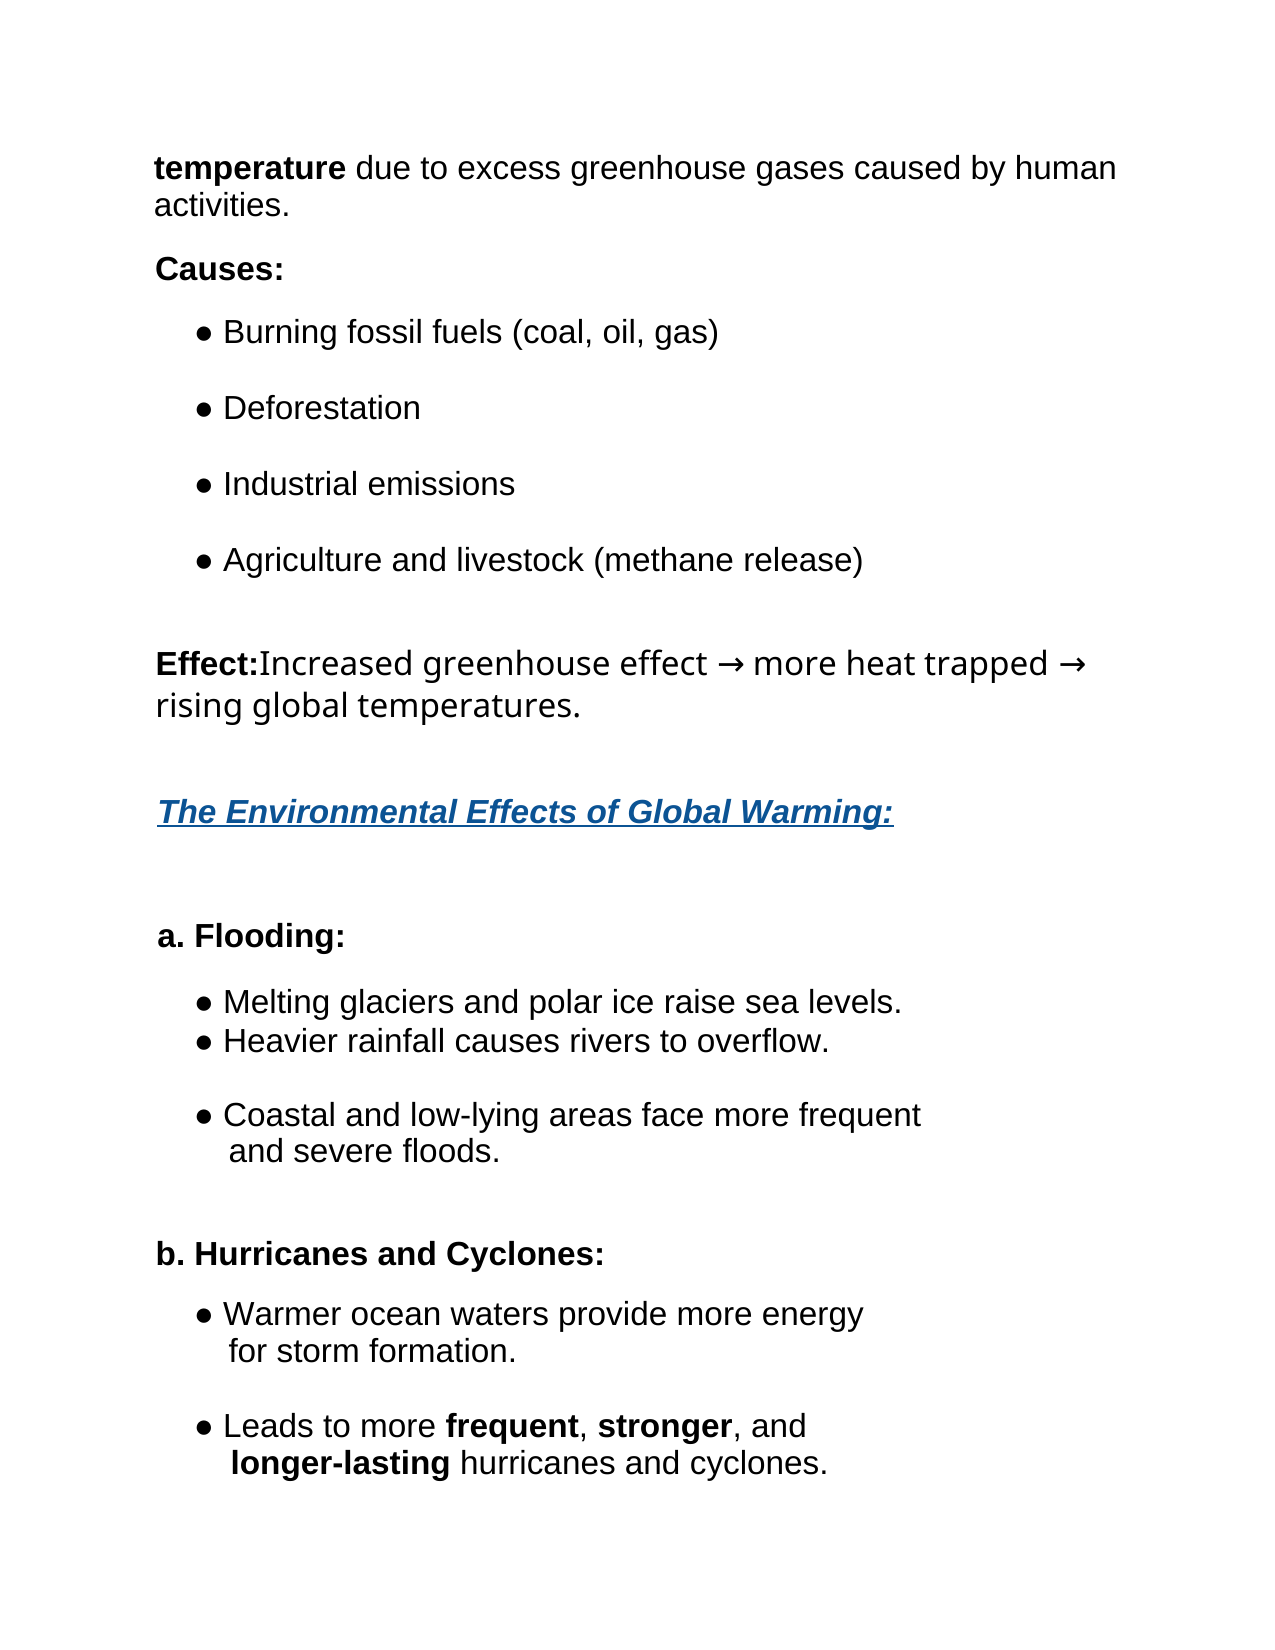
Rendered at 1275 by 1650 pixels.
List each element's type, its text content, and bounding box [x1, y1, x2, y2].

text ● Melting glaciers and polar ice raise sea levels. [193, 982, 1125, 1021]
text Causes: [155, 249, 1125, 287]
text ● Coastal and low-lying areas face more frequent and severe floods. [193, 1097, 971, 1170]
text ● Deforestation [193, 388, 1125, 426]
text The Environmental Effects of Global Warming: [154, 792, 1050, 830]
text b. Hurricanes and Cyclones: [155, 1234, 1125, 1272]
text ● Leads to more frequent, stronger, and longer-lasting hurricanes and cyclones. [193, 1409, 912, 1482]
text a. Flooding: [154, 916, 757, 955]
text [153, 150, 1125, 223]
text ● Burning fossil fuels (coal, oil, gas) [193, 312, 1125, 350]
text ● Heavier rainfall causes rivers to overflow. [193, 1021, 1125, 1059]
text ● Warmer ocean waters provide more energy for storm formation. [193, 1297, 882, 1370]
text ● Agriculture and livestock (methane release) [193, 540, 1125, 578]
text Effect:Increased greenhouse effect → more heat trapped → rising global temperatures. [155, 641, 1134, 728]
text ● Industrial emissions [193, 464, 1125, 502]
